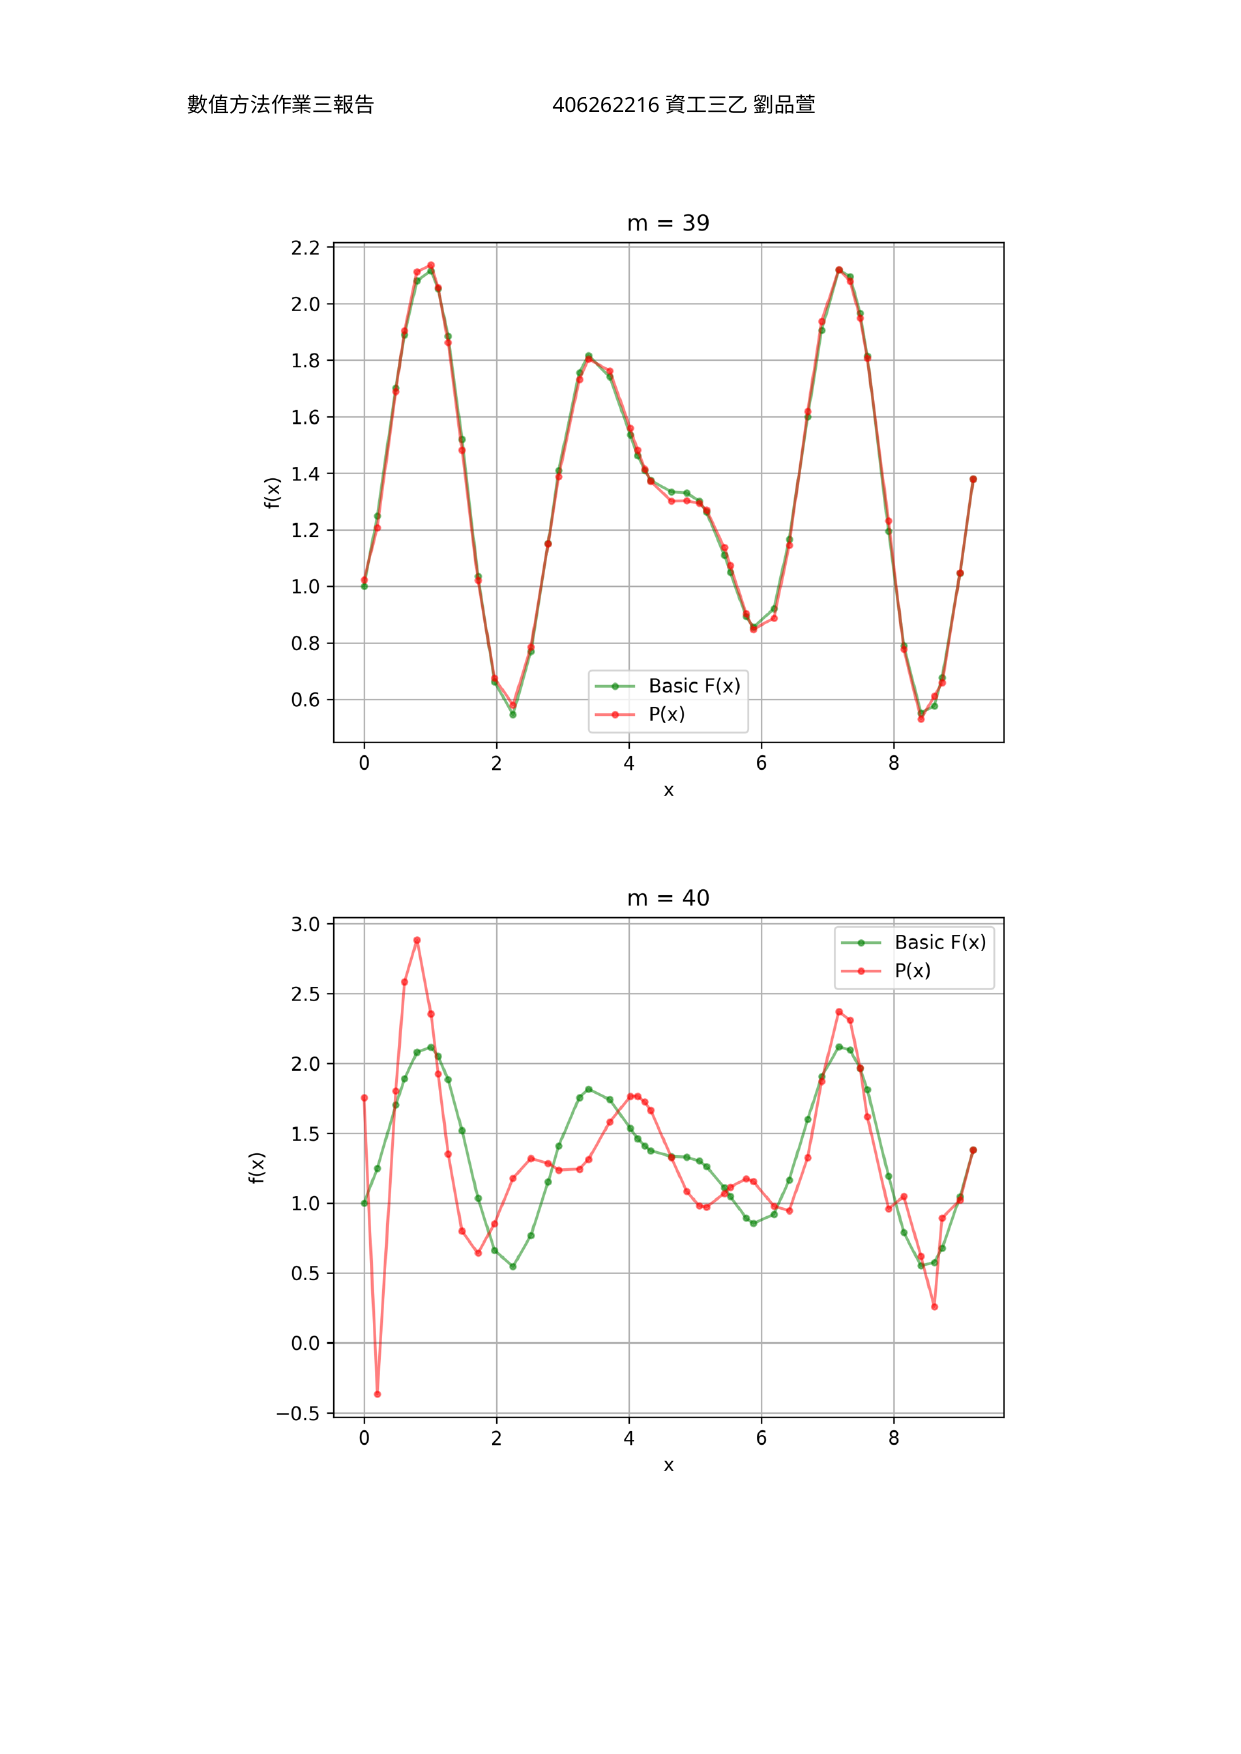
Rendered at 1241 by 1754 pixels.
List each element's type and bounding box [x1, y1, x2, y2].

picture [225, 839, 1090, 1488]
picture [225, 164, 1090, 813]
